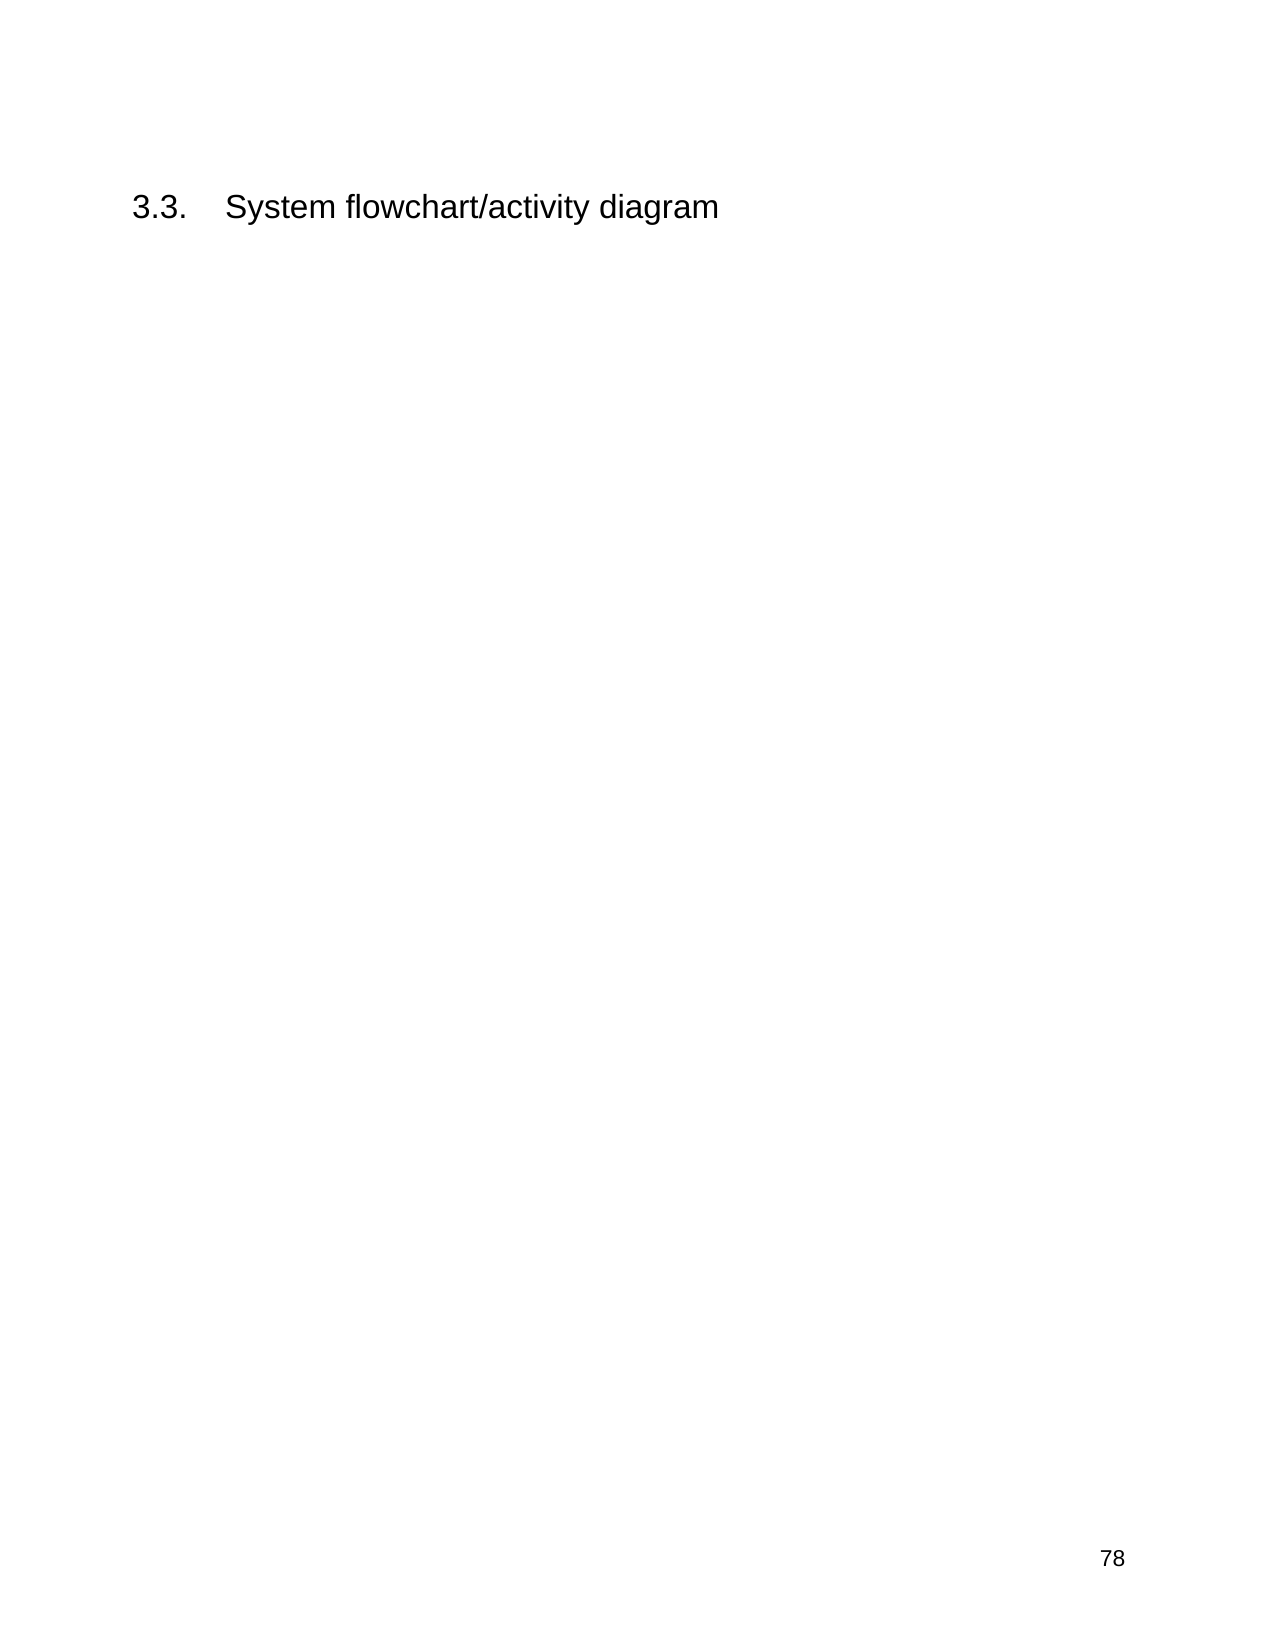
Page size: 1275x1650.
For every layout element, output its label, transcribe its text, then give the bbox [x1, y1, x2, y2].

subtitle System flowchart/activity diagram [187, 187, 1125, 226]
